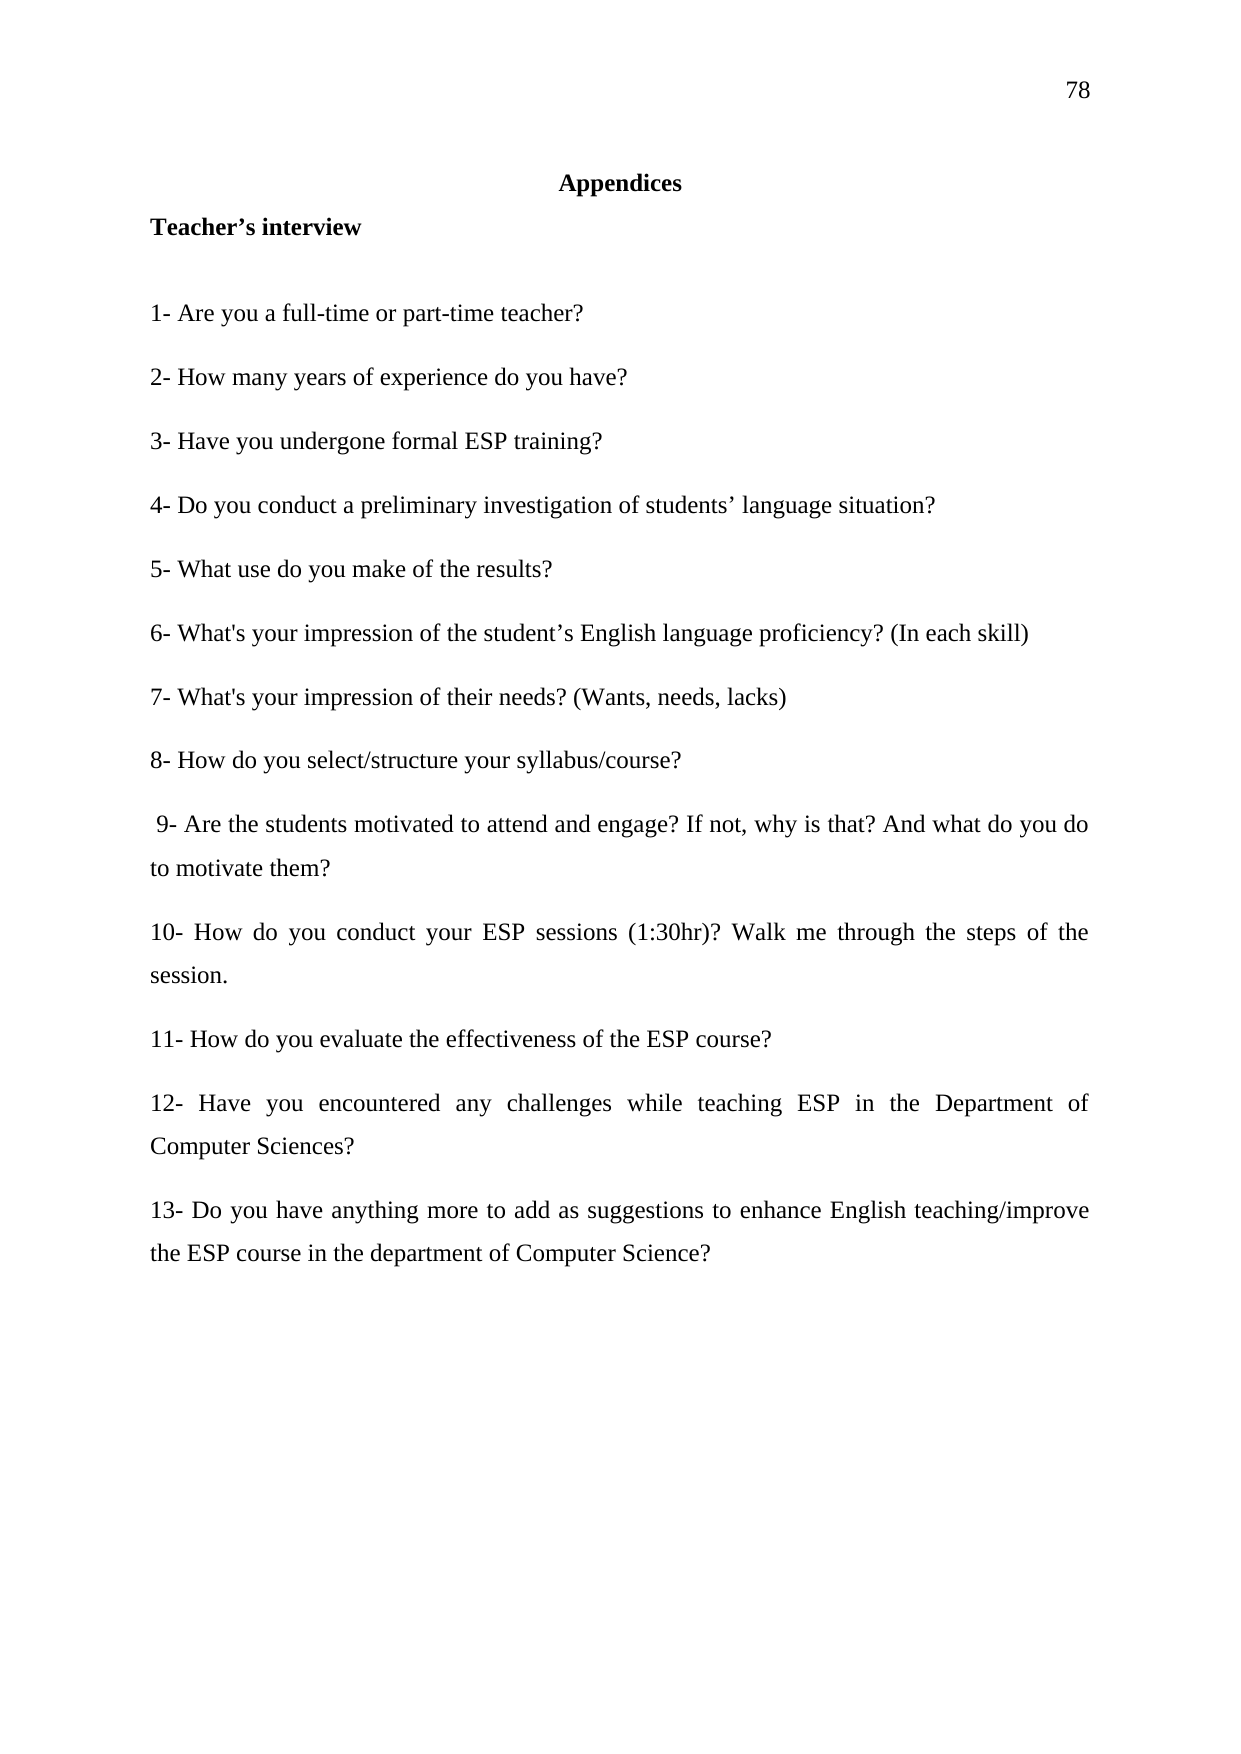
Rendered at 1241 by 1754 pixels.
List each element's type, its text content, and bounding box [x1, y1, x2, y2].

text 12- Have you encountered any challenges while teaching ESP in the Department of Computer Sciences? [150, 1088, 1090, 1159]
text 8- How do you select/structure your syllabus/course? [150, 746, 1090, 774]
text 5- What use do you make of the results? [150, 554, 1090, 582]
text 7- What's your impression of their needs? (Wants, needs, lacks) [150, 682, 1090, 710]
subtitle Teacher’s interview [150, 212, 1090, 240]
text 3- Have you undergone formal ESP training? [150, 426, 1090, 454]
text 9- Are the students motivated to attend and engage? If not, why is that? And what do you do to motivate them? [150, 809, 1090, 881]
text 13- Do you have anything more to add as suggestions to enhance English teaching/improve the ESP course in the department of Computer Science? [150, 1195, 1090, 1267]
text 11- How do you evaluate the effectiveness of the ESP course? [150, 1024, 1090, 1052]
subtitle Appendices [150, 168, 1090, 197]
text 1- Are you a full-time or part-time teacher? [150, 298, 1090, 327]
text 10- How do you conduct your ESP sessions (1:30hr)? Walk me through the steps of the session. [150, 917, 1090, 988]
text 6- What's your impression of the student’s English language proficiency? (In each skill) [150, 618, 1090, 646]
text 4- Do you conduct a preliminary investigation of students’ language situation? [150, 490, 1090, 518]
text 2- How many years of experience do you have? [150, 362, 1090, 391]
